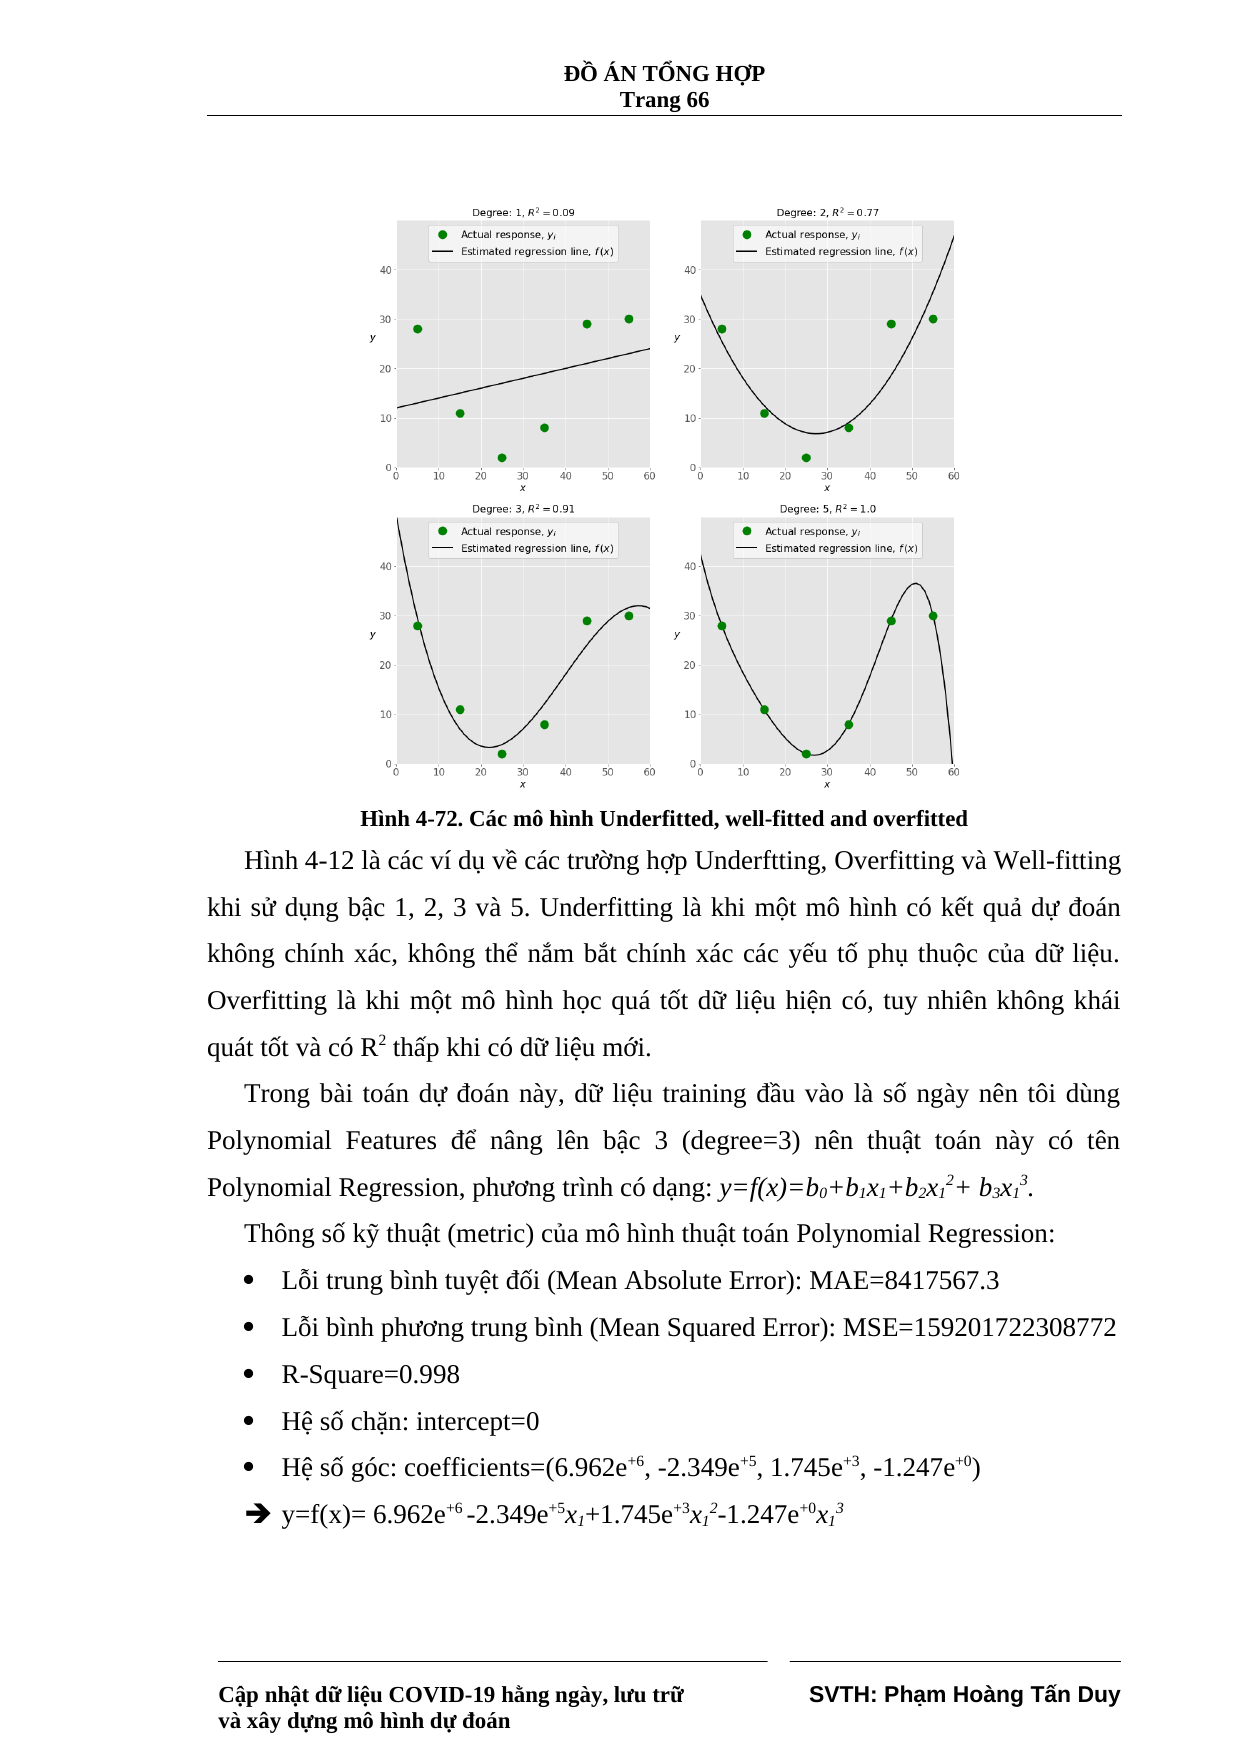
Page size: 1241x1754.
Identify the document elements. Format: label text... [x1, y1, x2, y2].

list Hệ số góc: coefficients=(6.962e+6, -2.349e+5, 1.745e+3, -1.247e+0) [244, 1452, 1122, 1483]
picture [369, 206, 960, 789]
text Thông số kỹ thuật (metric) của mô hình thuật toán Polynomial Regression: [207, 1217, 1122, 1248]
list y=f(x)= 6.962e+6 -2.349e+5x1+1.745e+3x12-1.247e+0x13 [244, 1498, 1122, 1530]
list Lỗi trung bình tuyệt đối (Mean Absolute Error): MAE=8417567.3 [244, 1264, 1122, 1295]
text Hình 4-12 là các ví dụ về các trường hợp Underftting, Overfitting và Well-fitting khi sử dụng bậc 1, 2, 3 và 5. Underfitting là khi một mô hình có kết quả dự đoán không chính xác, không thể nắm bắt chính xác các yếu tố phụ thuộc của dữ liệu. Overfitting là khi một mô hình học quá tốt dữ liệu hiện có, tuy nhiên không khái quát tốt và có R2 thấp khi có dữ liệu mới. [207, 844, 1122, 1062]
list Lỗi bình phương trung bình (Mean Squared Error): MSE=159201722308772 [244, 1311, 1122, 1342]
text Trong bài toán dự đoán này, dữ liệu training đầu vào là số ngày nên tôi dùng Polynomial Features để nâng lên bậc 3 (degree=3) nên thuật toán này có tên Polynomial Regression, phương trình có dạng: y=f(x)=b0+b1x1+b2x12+ b3x13. [207, 1077, 1122, 1202]
list R-Square=0.998 [244, 1358, 1122, 1389]
text Hình 4-12. Các mô hình Underfitted, well-fitted and overfitted [207, 804, 1122, 831]
list Hệ số chặn: intercept=0 [244, 1405, 1122, 1436]
